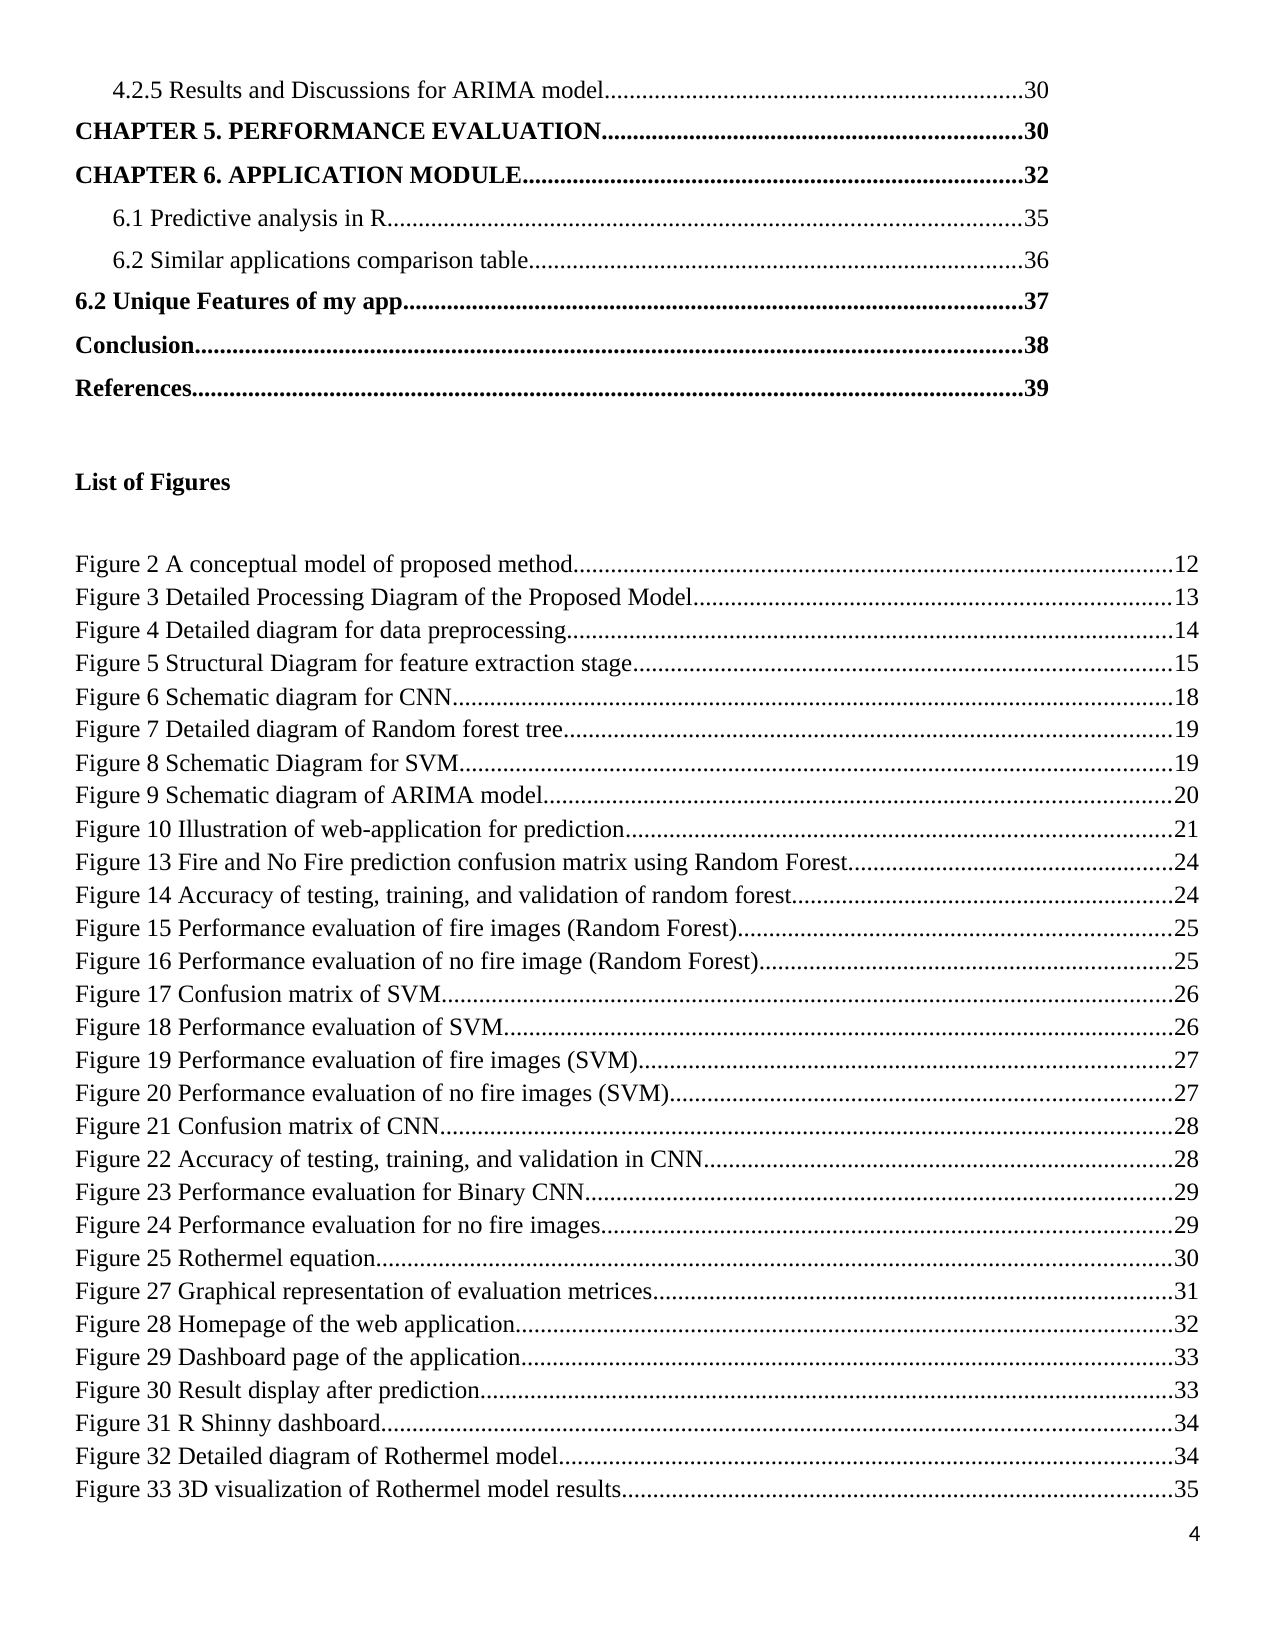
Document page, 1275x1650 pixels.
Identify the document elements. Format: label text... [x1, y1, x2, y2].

text Figure 4 Detailed diagram for data preprocessing 14 [75, 616, 1200, 644]
text Figure 8 Schematic Diagram for SVM 19 [75, 748, 1200, 776]
text Figure 27 Graphical representation of evaluation metrices 31 [75, 1276, 1200, 1305]
text Figure 33 3D visualization of Rothermel model results 35 [75, 1474, 1200, 1503]
text Figure 32 Detailed diagram of Rothermel model 34 [75, 1441, 1200, 1470]
text Figure 21 Confusion matrix of CNN 28 [75, 1111, 1200, 1139]
text Figure 10 Illustration of web-application for prediction 21 [75, 814, 1200, 842]
text Figure 24 Performance evaluation for no fire images 29 [75, 1210, 1200, 1239]
text Figure 19 Performance evaluation of fire images (SVM) 27 [75, 1045, 1200, 1073]
text Figure 20 Performance evaluation of no fire images (SVM) 27 [75, 1078, 1200, 1107]
text Figure 22 Accuracy of testing, training, and validation in CNN 28 [75, 1144, 1200, 1173]
text List of Figures [75, 467, 1200, 496]
text Figure 13 Fire and No Fire prediction confusion matrix using Random Forest. 24 [75, 847, 1200, 875]
text Figure 3 Detailed Processing Diagram of the Proposed Model 13 [75, 582, 1200, 611]
text Figure 30 Result display after prediction 33 [75, 1375, 1200, 1404]
text Figure 18 Performance evaluation of SVM. 26 [75, 1012, 1200, 1041]
text Figure 6 Schematic diagram for CNN 18 [75, 682, 1200, 710]
text Figure 9 Schematic diagram of ARIMA model 20 [75, 781, 1200, 809]
text Figure 29 Dashboard page of the application 33 [75, 1342, 1200, 1371]
text Figure 23 Performance evaluation for Binary CNN 29 [75, 1177, 1200, 1206]
text Figure 14 Accuracy of testing, training, and validation of random forest. 24 [75, 880, 1200, 908]
text Figure 7 Detailed diagram of Random forest tree 19 [75, 714, 1200, 743]
text Figure 16 Performance evaluation of no fire image (Random Forest) 25 [75, 946, 1200, 974]
text Figure 28 Homepage of the web application 32 [75, 1309, 1200, 1338]
text Figure 25 Rothermel equation 30 [75, 1243, 1200, 1272]
text Figure 31 R Shinny dashboard 34 [75, 1408, 1200, 1437]
text Figure 17 Confusion matrix of SVM 26 [75, 979, 1200, 1007]
text Figure 5 Structural Diagram for feature extraction stage 15 [75, 648, 1200, 677]
text Figure 15 Performance evaluation of fire images (Random Forest) 25 [75, 913, 1200, 941]
text Figure 2 A conceptual model of proposed method 12 [75, 549, 1200, 578]
